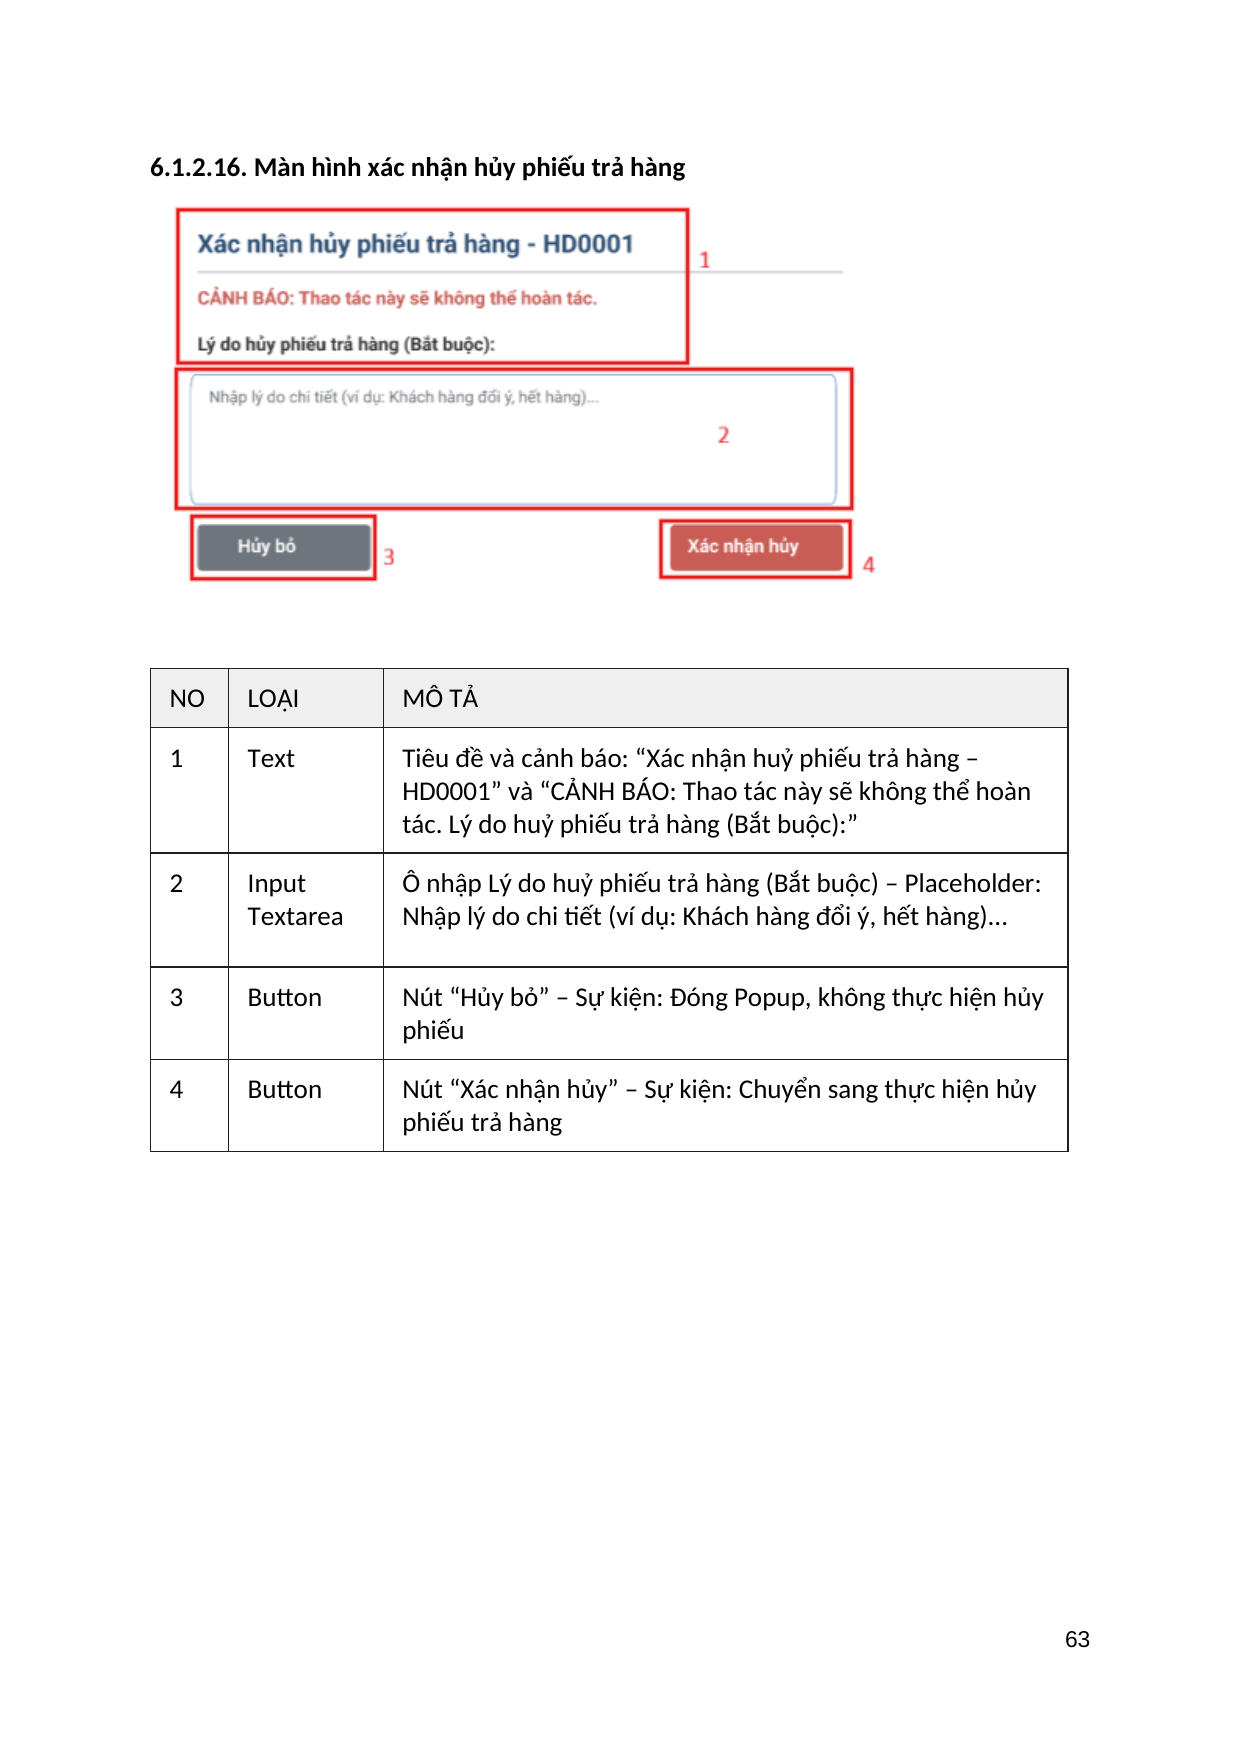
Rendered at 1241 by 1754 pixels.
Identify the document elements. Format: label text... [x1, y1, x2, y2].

picture [150, 196, 913, 626]
table_cell Input Textarea [229, 854, 383, 966]
table_cell Text [229, 728, 383, 852]
table_cell 1 [151, 728, 228, 852]
table_cell Tiêu đề và cảnh báo: “Xác nhận huỷ phiếu trả hàng – HD0001” và “CẢNH BÁO: Thao tác này sẽ không thể hoàn tác. Lý do huỷ phiếu trả hàng (Bắt buộc):” [384, 728, 1067, 852]
table_cell Nút “Hủy bỏ” – Sự kiện: Đóng Popup, không thực hiện hủy phiếu [384, 968, 1067, 1059]
table_header MÔ TẢ [384, 669, 1067, 727]
table_cell Button [229, 1060, 383, 1151]
table_cell Button [229, 968, 383, 1059]
table_header NO [151, 669, 228, 727]
table_cell 4 [151, 1060, 228, 1151]
table_cell 3 [151, 968, 228, 1059]
table_cell Nút “Xác nhận hủy” – Sự kiện: Chuyển sang thực hiện hủy phiếu trả hàng [384, 1060, 1067, 1151]
table_cell Ô nhập Lý do huỷ phiếu trả hàng (Bắt buộc) – Placeholder: Nhập lý do chi tiết (ví dụ: Khách hàng đổi ý, hết hàng)... [384, 854, 1067, 966]
table_header LOẠI [229, 669, 383, 727]
table_cell 2 [151, 854, 228, 966]
subtitle 6.1.2.16. Màn hình xác nhận hủy phiếu trả hàng [150, 150, 1090, 183]
